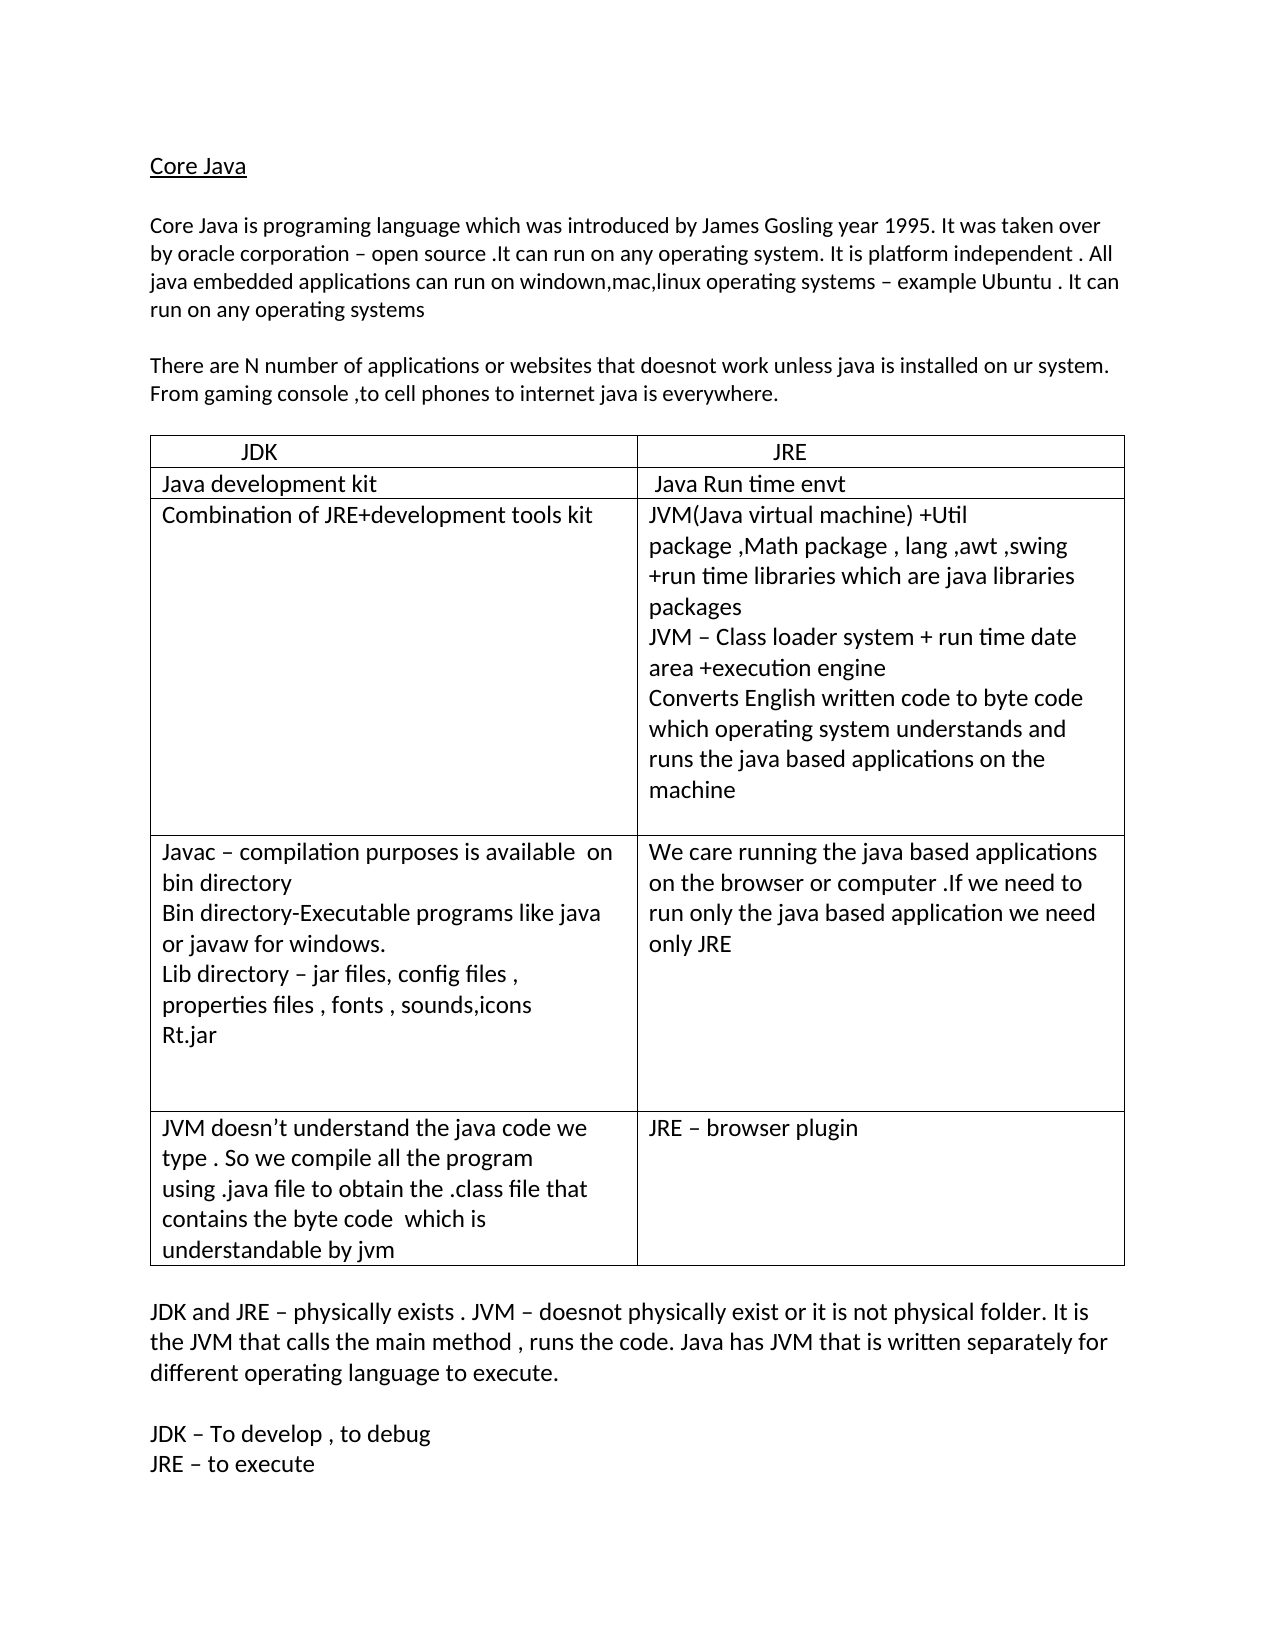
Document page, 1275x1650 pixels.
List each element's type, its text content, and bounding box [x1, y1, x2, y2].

table_header JDK [151, 436, 637, 467]
table_cell Javac – compilation purposes is available on bin directory Bin directory-Executable programs like java or javaw for windows. Lib directory – jar files, config files , properties files , fonts , sounds,icons Rt.jar [151, 836, 637, 1111]
text There are N number of applications or websites that doesnot work unless java is installed on ur system. From gaming console ,to cell phones to internet java is everywhere. [150, 351, 1125, 407]
table_header JRE [638, 436, 1124, 467]
text Core Java is programing language which was introduced by James Gosling year 1995. It was taken over by oracle corporation – open source .It can run on any operating system. It is platform independent . All java embedded applications can run on windown,mac,linux operating systems – example Ubuntu . It can run on any operating systems [150, 211, 1125, 323]
table_cell We care running the java based applications on the browser or computer .If we need to run only the java based application we need only JRE [638, 836, 1124, 1111]
table_cell JRE – browser plugin [638, 1112, 1124, 1264]
table_cell Combination of JRE+development tools kit [151, 499, 637, 835]
text Core Java [150, 150, 1125, 181]
text JDK – To develop , to debug [150, 1418, 1125, 1449]
table_cell Java development kit [151, 468, 637, 498]
table_cell JVM doesn’t understand the java code we type . So we compile all the program using .java file to obtain the .class file that contains the byte code which is understandable by jvm [151, 1112, 637, 1264]
text JDK and JRE – physically exists . JVM – doesnot physically exist or it is not physical folder. It is the JVM that calls the main method , runs the code. Java has JVM that is written separately for different operating language to execute. [150, 1296, 1125, 1388]
text JRE – to execute [150, 1449, 1125, 1479]
table_cell Java Run time envt [638, 468, 1124, 498]
table_cell JVM(Java virtual machine) +Util package ,Math package , lang ,awt ,swing +run time libraries which are java libraries packages JVM – Class loader system + run time date area +execution engine Converts English written code to byte code which operating system understands and runs the java based applications on the machine [638, 499, 1124, 835]
